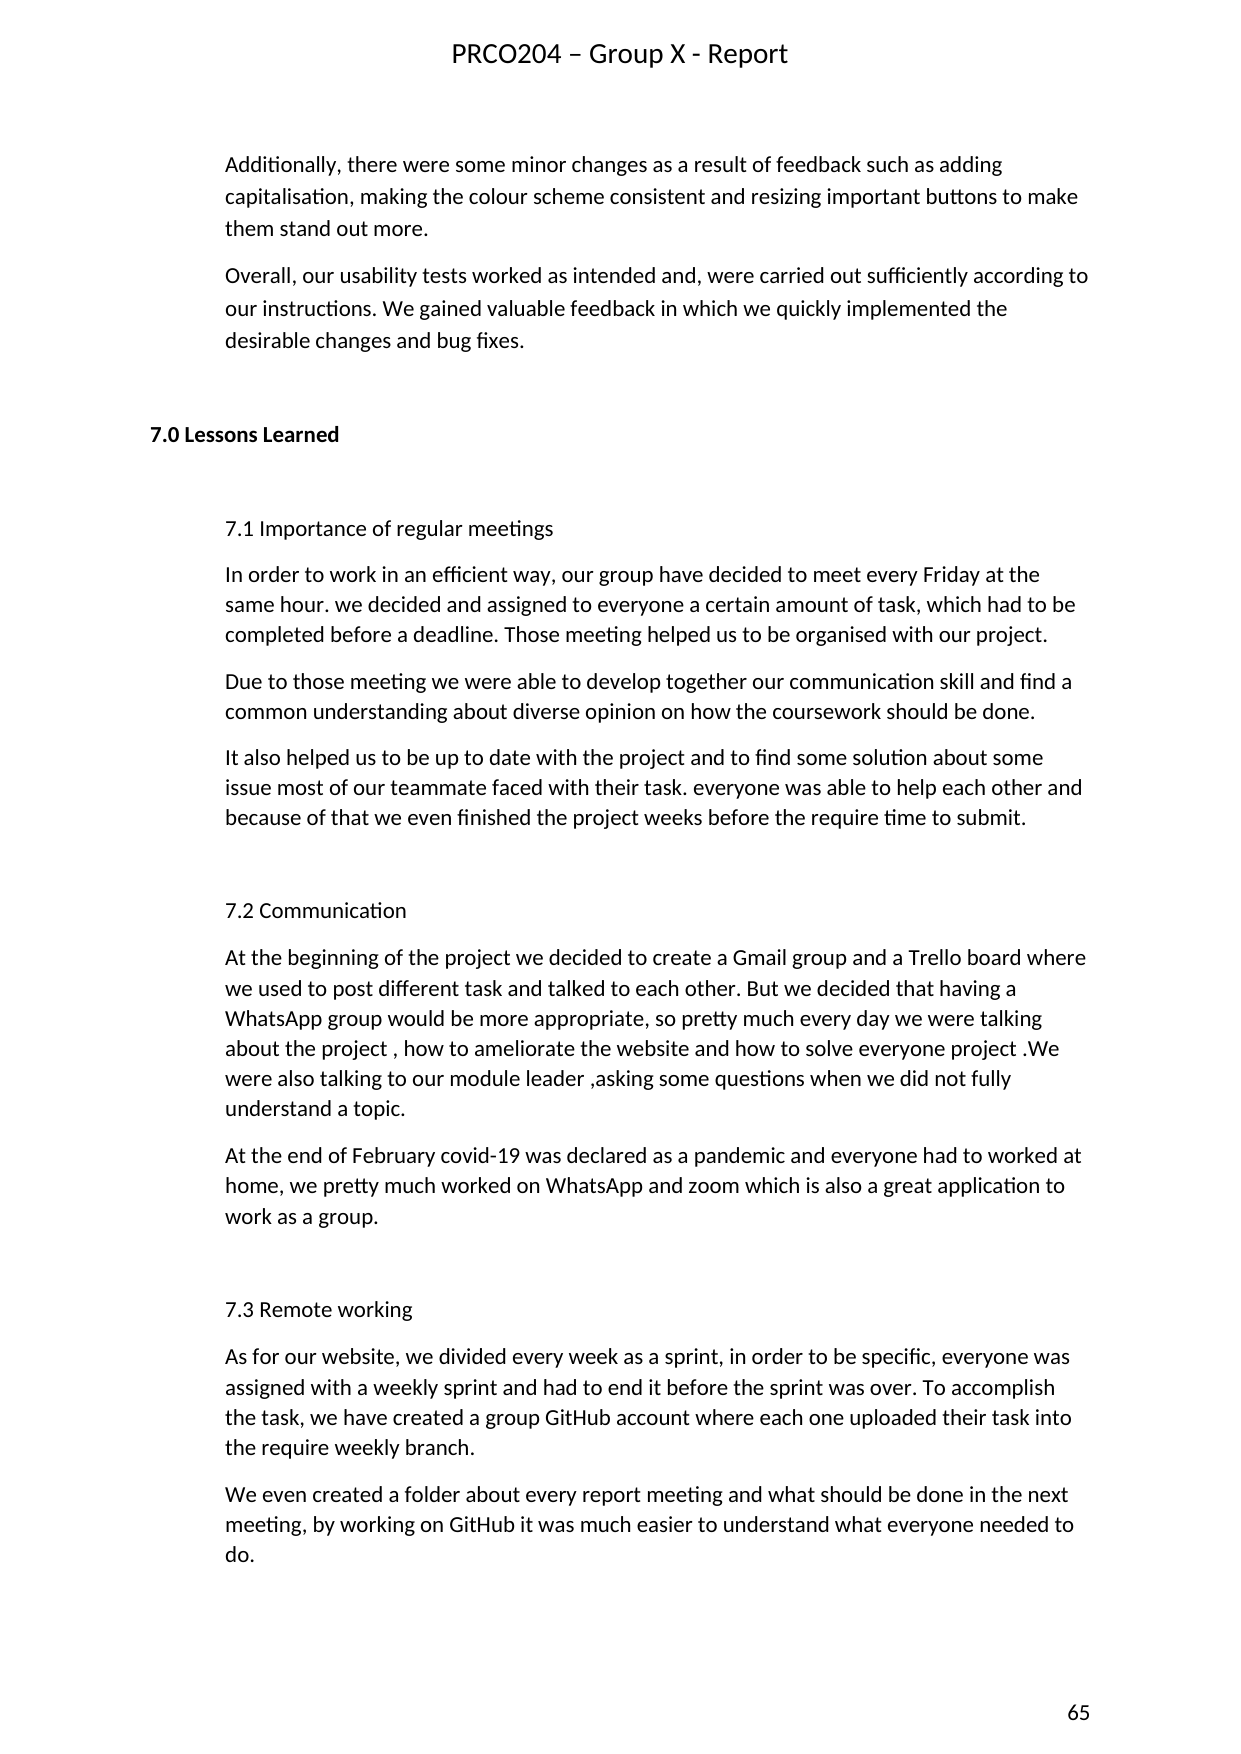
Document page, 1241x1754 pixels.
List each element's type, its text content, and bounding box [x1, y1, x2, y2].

text Due to those meeting we were able to develop together our communication skill and find a common understanding about diverse opinion on how the coursework should be done. [225, 667, 1090, 725]
text Overall, our usability tests worked as intended and, were carried out sufficiently according to our instructions. We gained valuable feedback in which we quickly implemented the desirable changes and bug fixes. [225, 262, 1090, 354]
text At the end of February covid-19 was declared as a pandemic and everyone had to worked at home, we pretty much worked on WhatsApp and zoom which is also a great application to work as a group. [225, 1141, 1090, 1230]
text In order to work in an efficient way, our group have decided to meet every Friday at the same hour. we decided and assigned to everyone a certain amount of task, which had to be completed before a deadline. Those meeting helped us to be organised with our project. [225, 561, 1090, 648]
text At the beginning of the project we decided to create a Gmail group and a Trello board where we used to post different task and talked to each other. But we decided that having a WhatsApp group would be more appropriate, so pretty much every day we were talking about the project , how to ameliorate the website and how to solve everyone project .We were also talking to our module leader ,asking some questions when we did not fully understand a topic. [225, 943, 1090, 1123]
text We even created a folder about every report meeting and what should be done in the next meeting, by working on GitHub it was much easier to understand what everyone needed to do. [225, 1480, 1090, 1568]
text Additionally, there were some minor changes as a result of feedback such as adding capitalisation, making the colour scheme consistent and resizing important buttons to make them stand out more. [225, 150, 1090, 242]
text As for our website, we divided every week as a sprint, in order to be specific, everyone was assigned with a weekly sprint and had to end it before the sprint was over. To accomplish the task, we have created a group GitHub account where each one uploaded their task into the require weekly branch. [225, 1342, 1090, 1461]
text 7.3 Remote working [150, 1296, 1090, 1324]
text 7.2 Communication [150, 897, 1090, 925]
text 7.1 Importance of regular meetings [150, 514, 1090, 542]
text It also helped us to be up to date with the project and to find some solution about some issue most of our teammate faced with their task. everyone was able to help each other and because of that we even finished the project weeks before the require time to submit. [225, 743, 1090, 831]
text 7.0 Lessons Learned [150, 420, 1090, 448]
